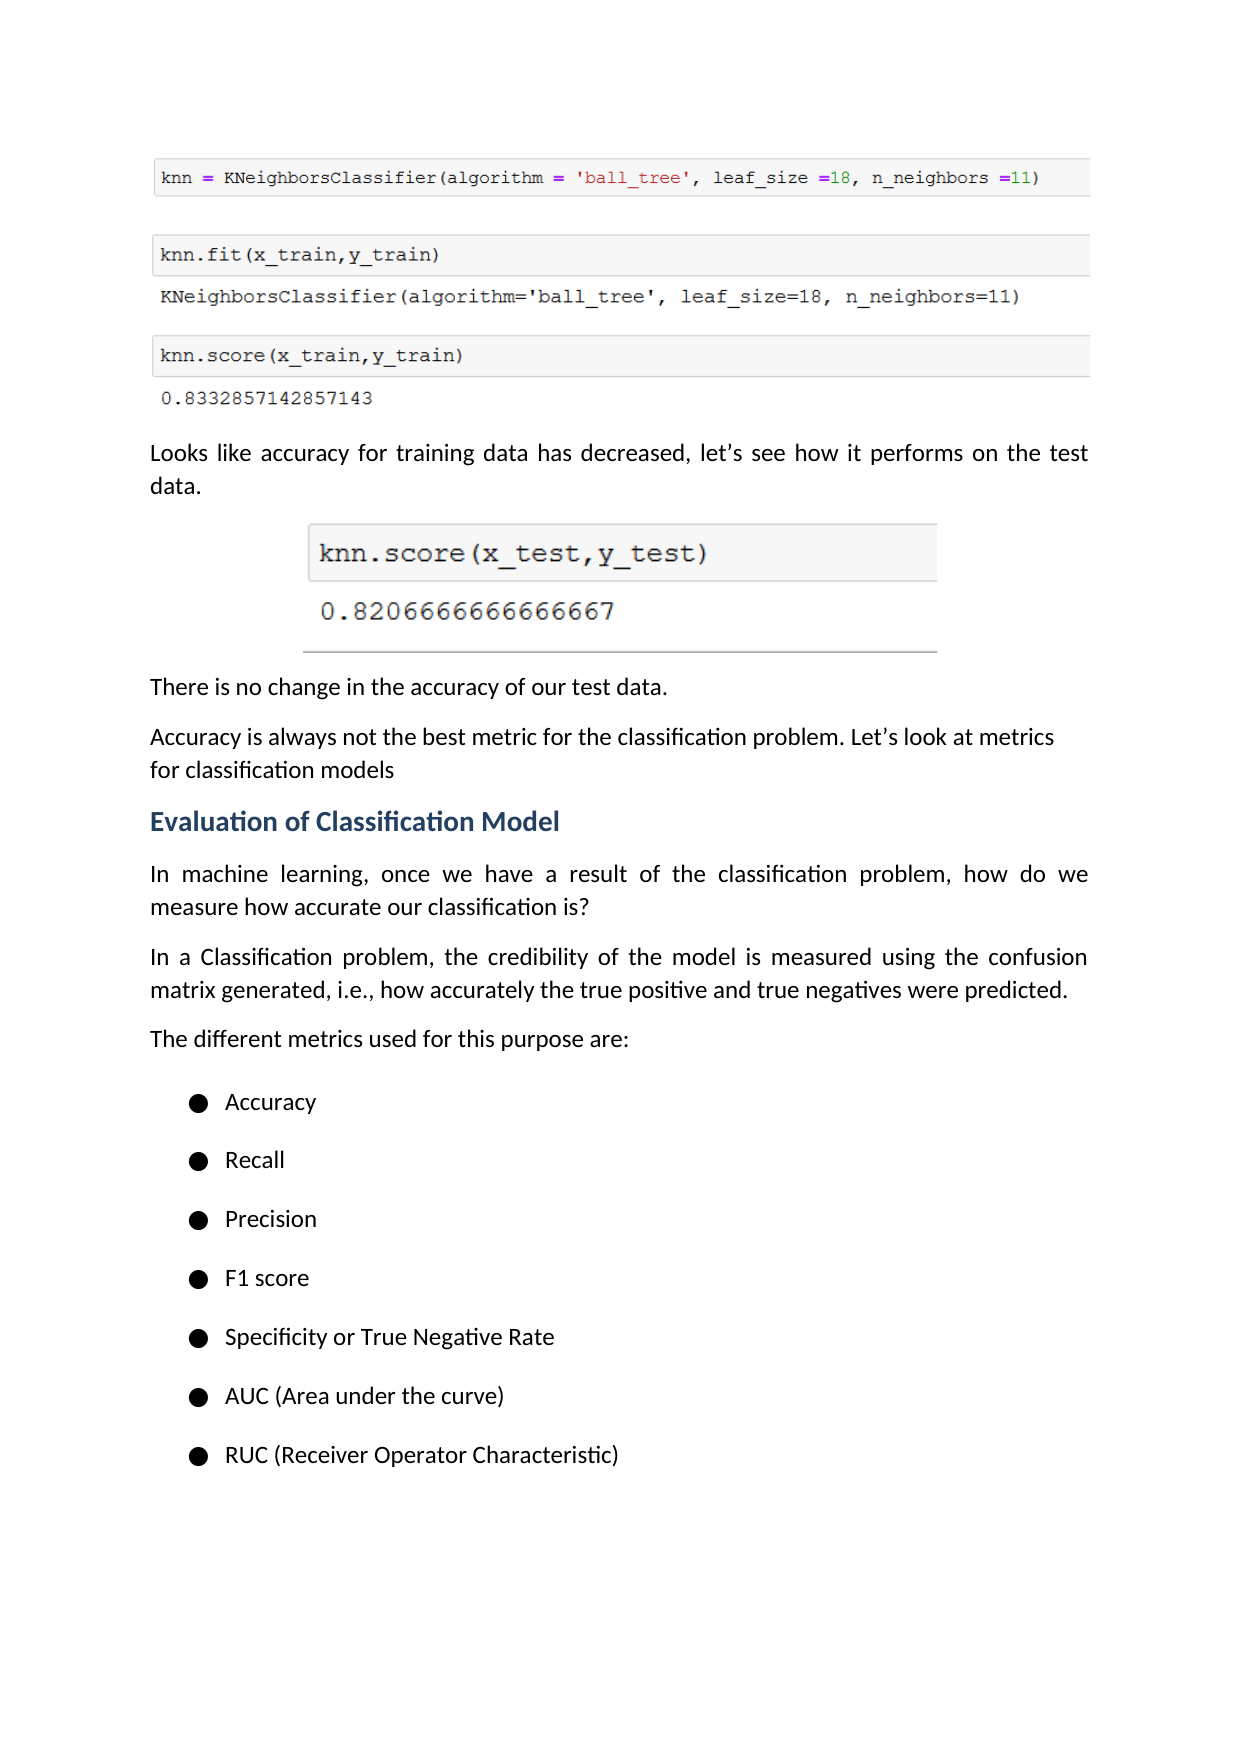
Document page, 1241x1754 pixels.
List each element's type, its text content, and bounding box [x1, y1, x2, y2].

list Precision [187, 1191, 1090, 1242]
list Accuracy [187, 1073, 1090, 1124]
text The different metrics used for this purpose are: [150, 1023, 1090, 1054]
list Recall [187, 1132, 1090, 1183]
list F1 score [187, 1250, 1090, 1301]
text There is no change in the accuracy of our test data. [150, 671, 1090, 702]
picture [150, 230, 1091, 419]
text In machine learning, once we have a result of the classification problem, how do we measure how accurate our classification is? [150, 858, 1090, 922]
list RUC (Receiver Operator Characteristic) [187, 1426, 1090, 1477]
picture [150, 150, 1091, 212]
list AUC (Area under the curve) [187, 1367, 1090, 1419]
text In a Classification problem, the credibility of the model is measured using the confusion matrix generated, i.e., how accurately the true positive and true negatives were predicted. [150, 941, 1090, 1004]
list Specificity or True Negative Rate [187, 1308, 1090, 1360]
text Evaluation of Classification Model [150, 803, 1090, 839]
text Looks like accuracy for training data has decreased, let’s see how it performs on the test data. [150, 437, 1090, 501]
text Accuracy is always not the best metric for the classification problem. Let’s look at metrics for classification models [150, 721, 1090, 784]
picture [302, 519, 938, 653]
